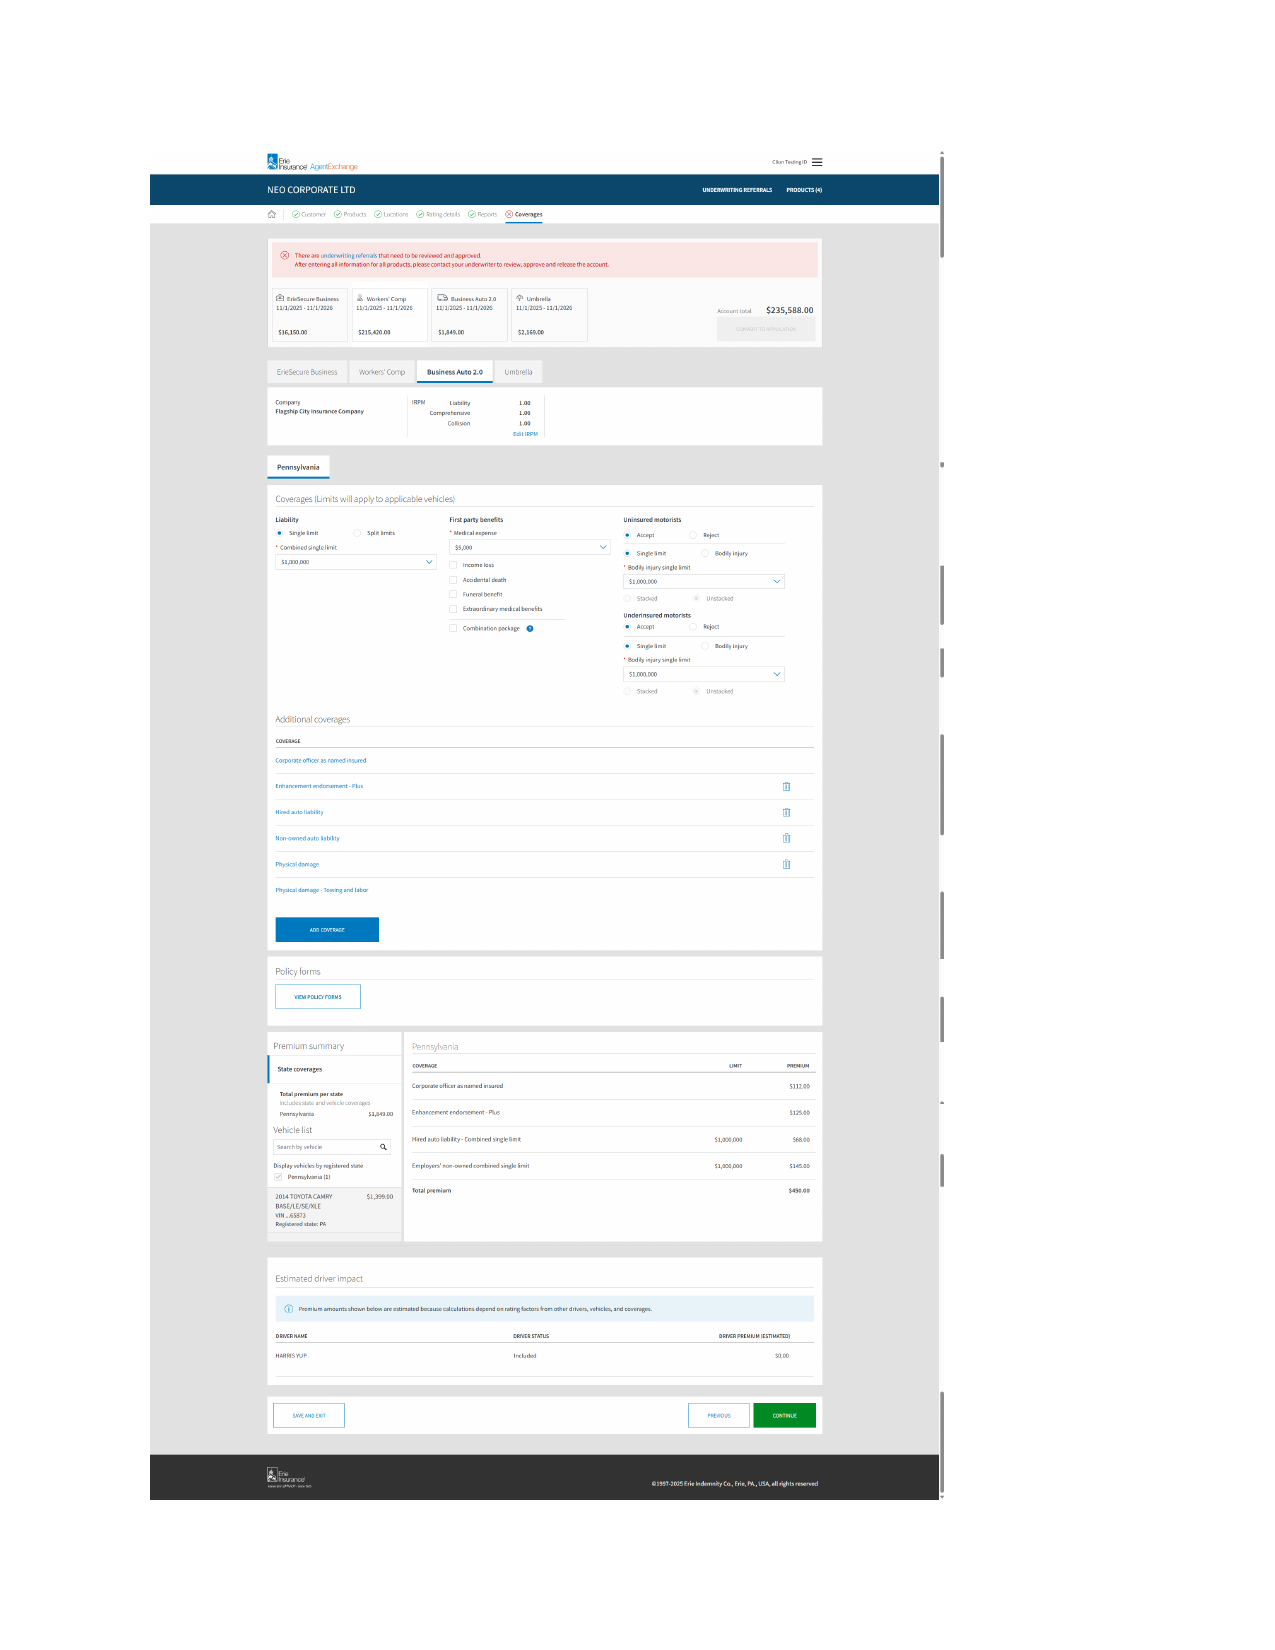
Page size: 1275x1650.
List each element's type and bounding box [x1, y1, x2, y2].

picture [150, 150, 945, 1500]
